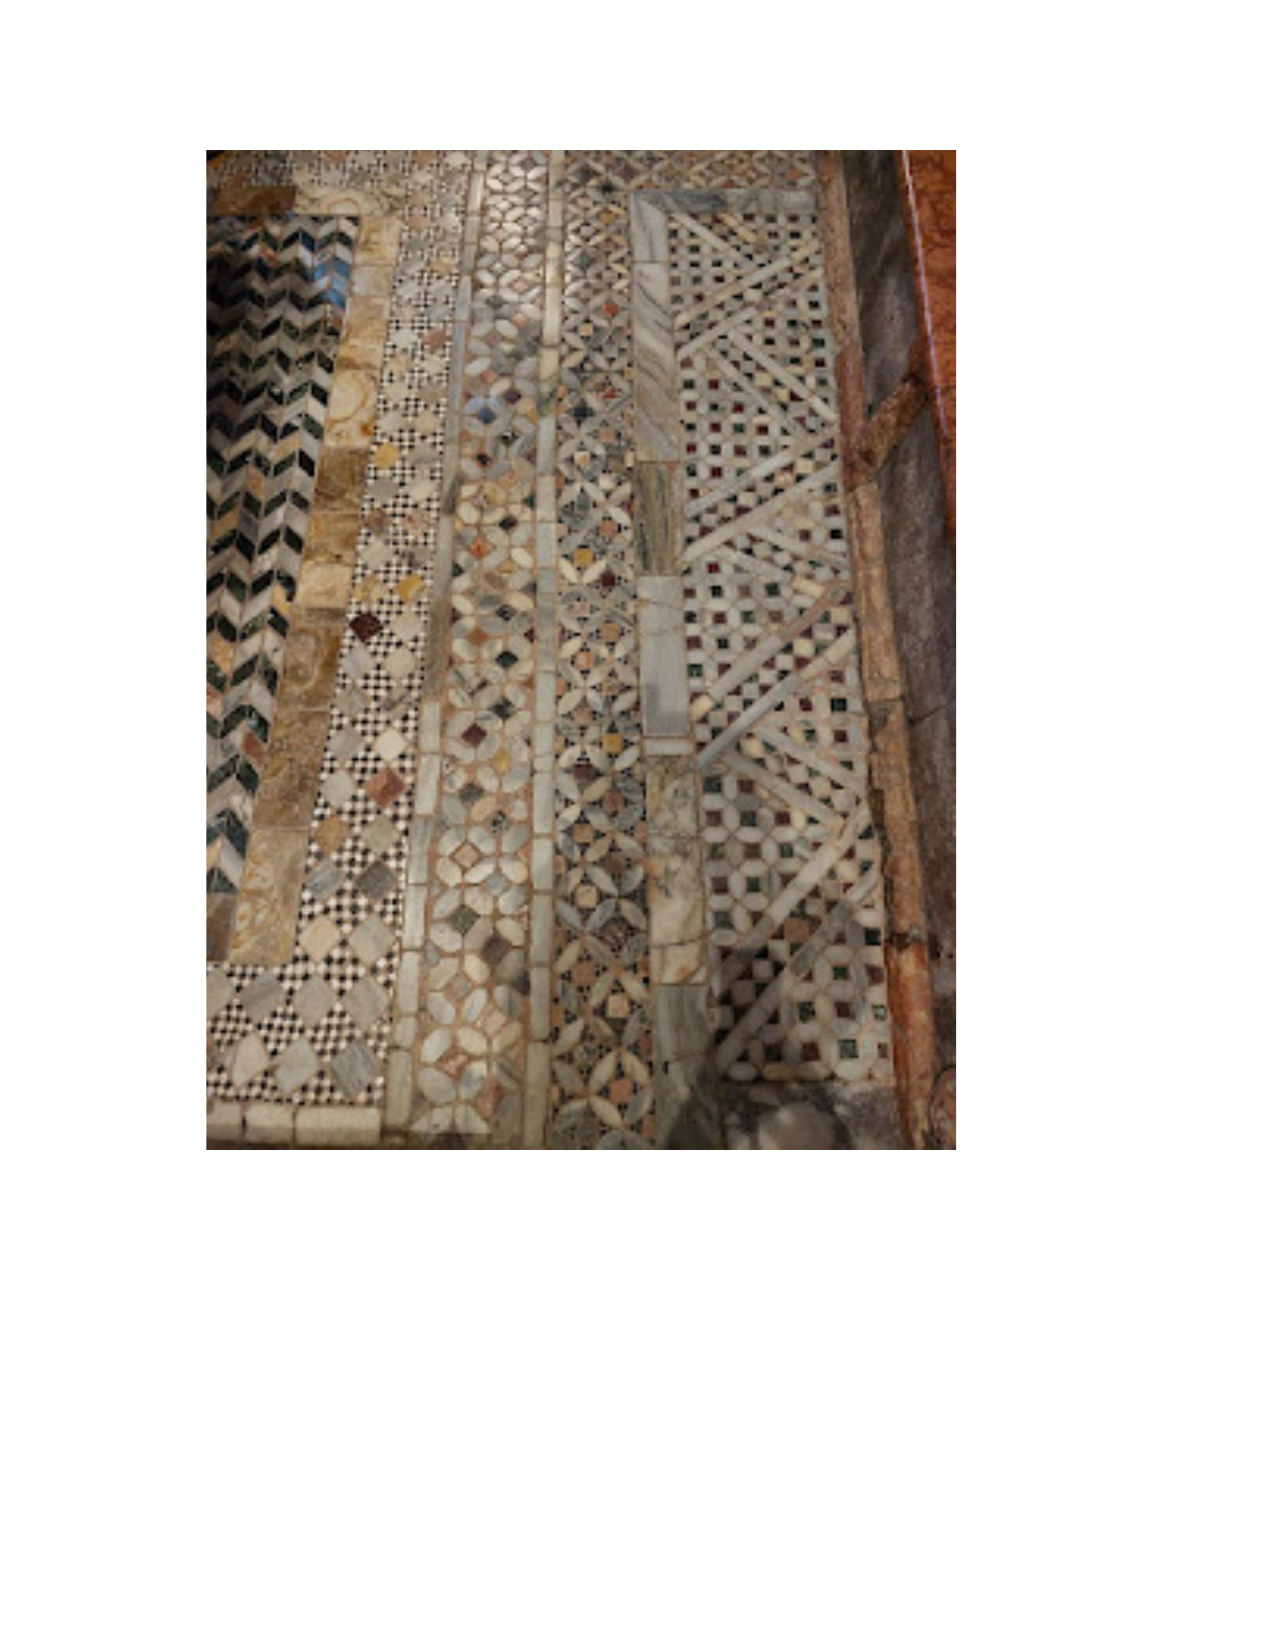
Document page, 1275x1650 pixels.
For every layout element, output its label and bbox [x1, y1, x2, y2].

picture [206, 150, 957, 1150]
